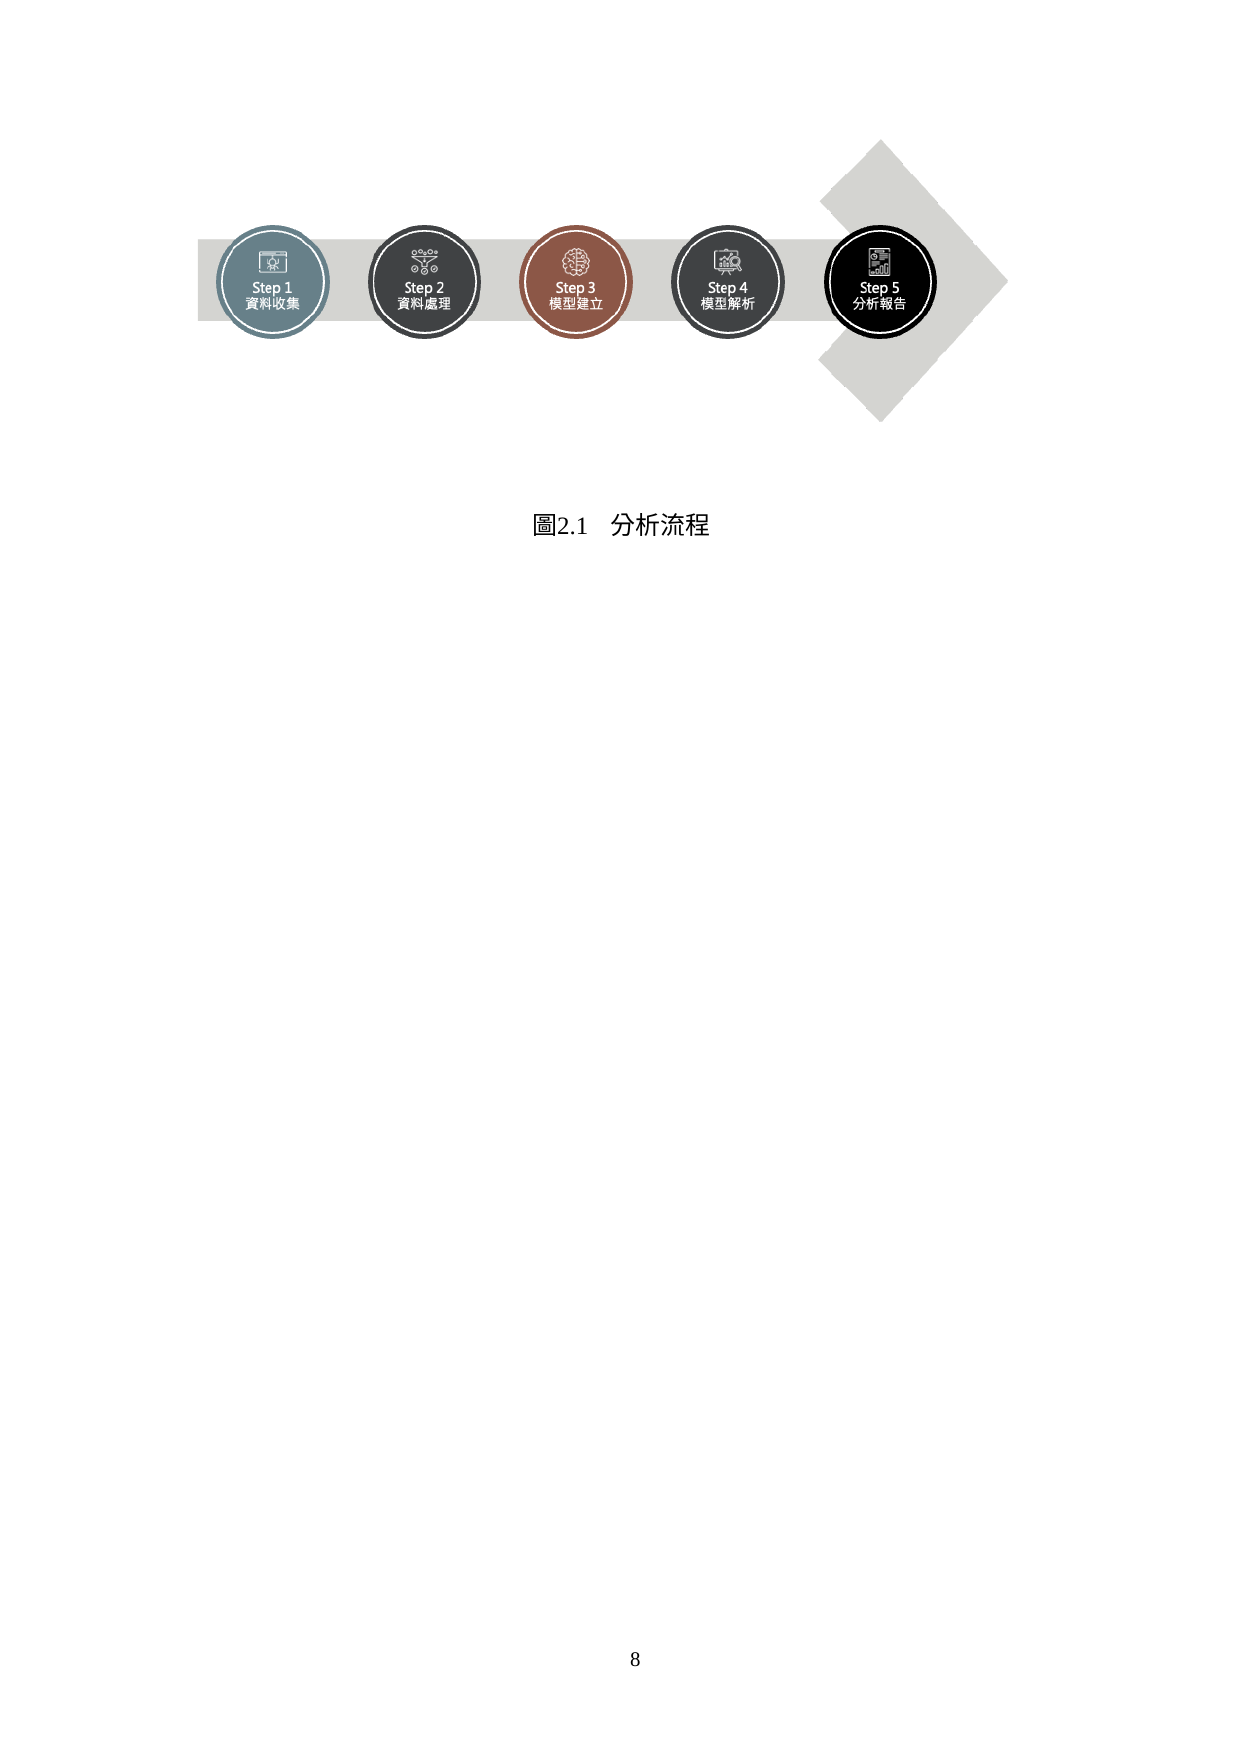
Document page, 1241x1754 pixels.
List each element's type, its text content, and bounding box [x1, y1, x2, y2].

picture [197, 139, 1008, 422]
list 分析流程 [148, 492, 1122, 556]
